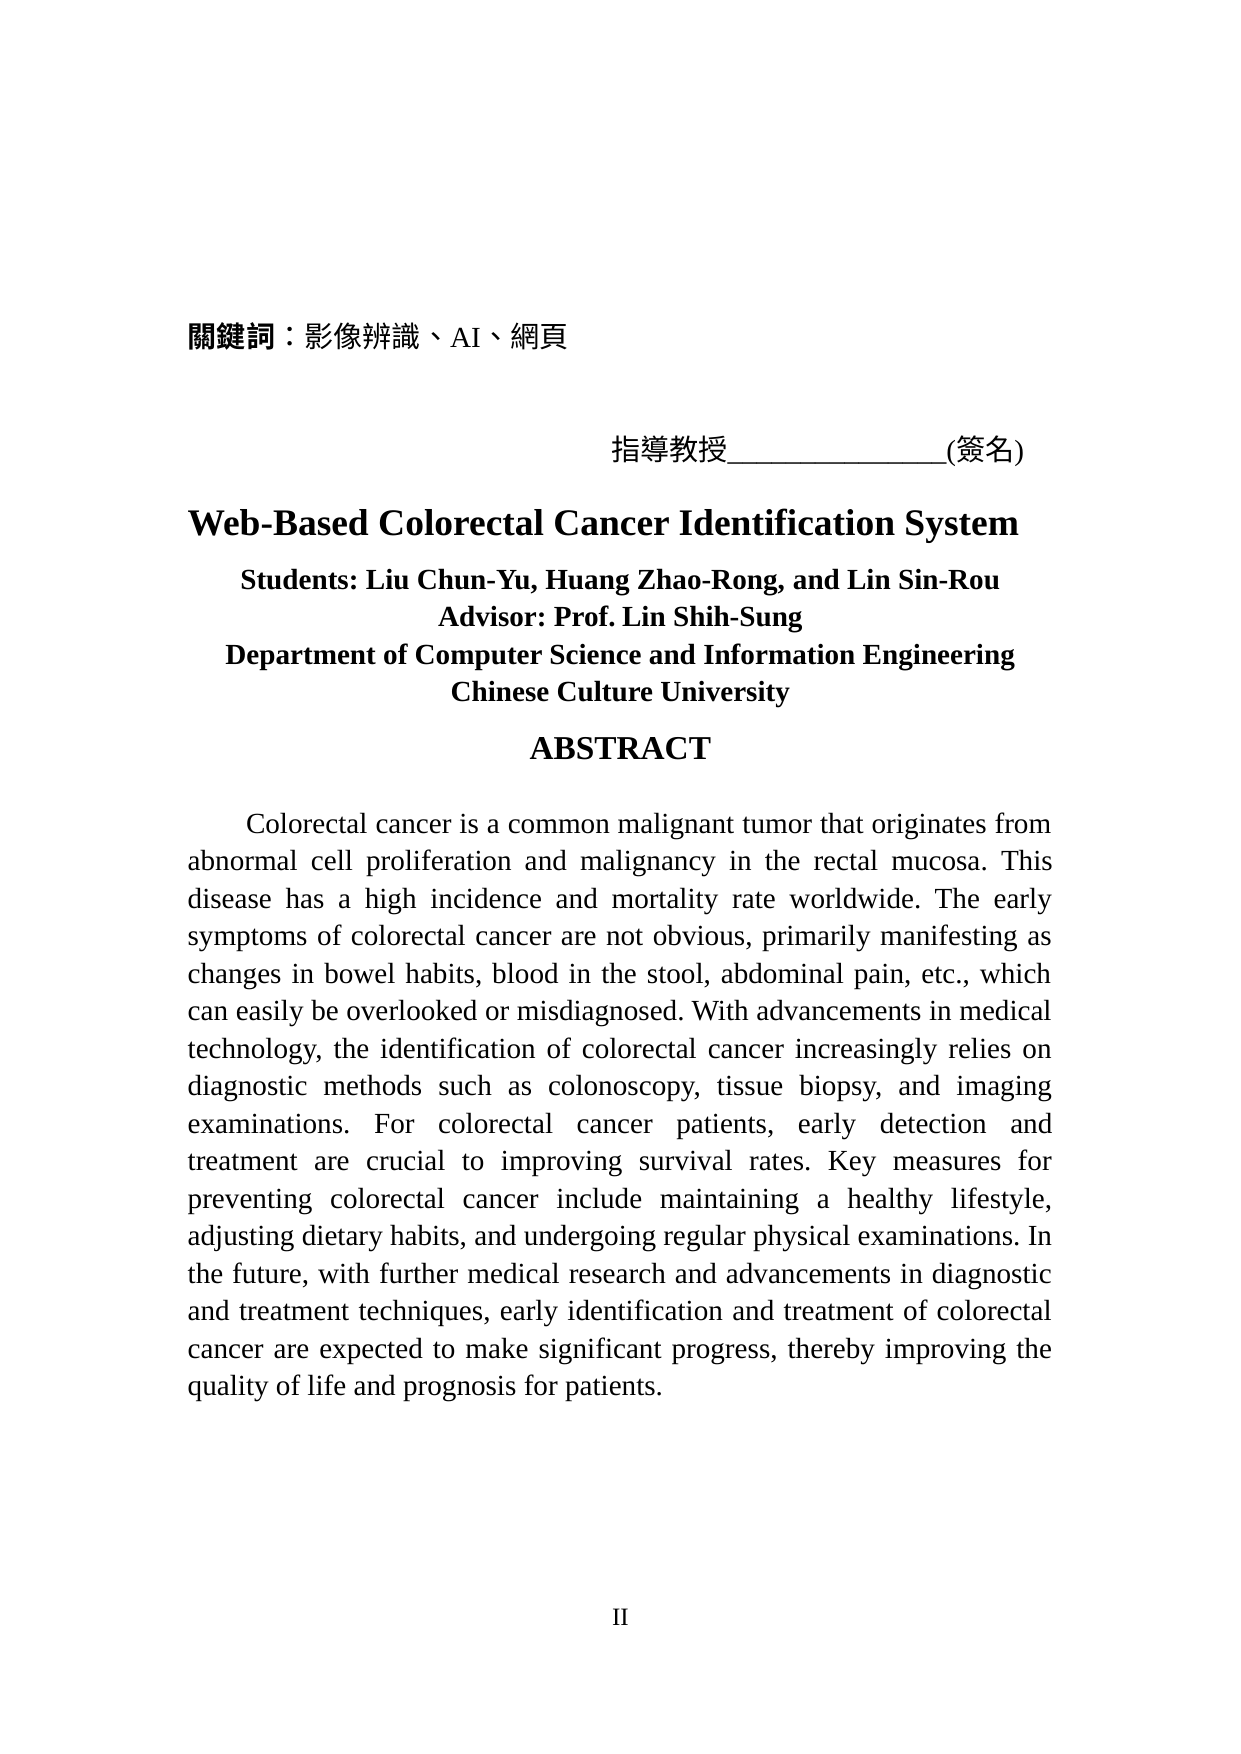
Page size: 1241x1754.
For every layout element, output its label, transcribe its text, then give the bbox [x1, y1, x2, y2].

text Students: Liu Chun-Yu, Huang Zhao-Rong, and Lin Sin-Rou [187, 560, 1053, 597]
text Web-Based Colorectal Cancer Identification System [187, 485, 1053, 560]
text 關鍵詞：影像辨識、AI、網頁 [187, 297, 1053, 372]
subtitle ABSTRACT [187, 710, 1053, 785]
text Advisor: Prof. Lin Shih-Sung [187, 597, 1053, 635]
text Department of Computer Science and Information Engineering Chinese Culture University [187, 635, 1053, 710]
text Colorectal cancer is a common malignant tumor that originates from abnormal cell proliferation and malignancy in the rectal mucosa. This disease has a high incidence and mortality rate worldwide. The early symptoms of colorectal cancer are not obvious, primarily manifesting as changes in bowel habits, blood in the stool, abdominal pain, etc., which can easily be overlooked or misdiagnosed. With advancements in medical technology, the identification of colorectal cancer increasingly relies on diagnostic methods such as colonoscopy, tissue biopsy, and imaging examinations. For colorectal cancer patients, early detection and treatment are crucial to improving survival rates. Key measures for preventing colorectal cancer include maintaining a healthy lifestyle, adjusting dietary habits, and undergoing regular physical examinations. In the future, with further medical research and advancements in diagnostic and treatment techniques, early identification and treatment of colorectal cancer are expected to make significant progress, thereby improving the quality of life and prognosis for patients. [187, 804, 1053, 1404]
text 指導教授_______________(簽名) [187, 410, 1024, 485]
